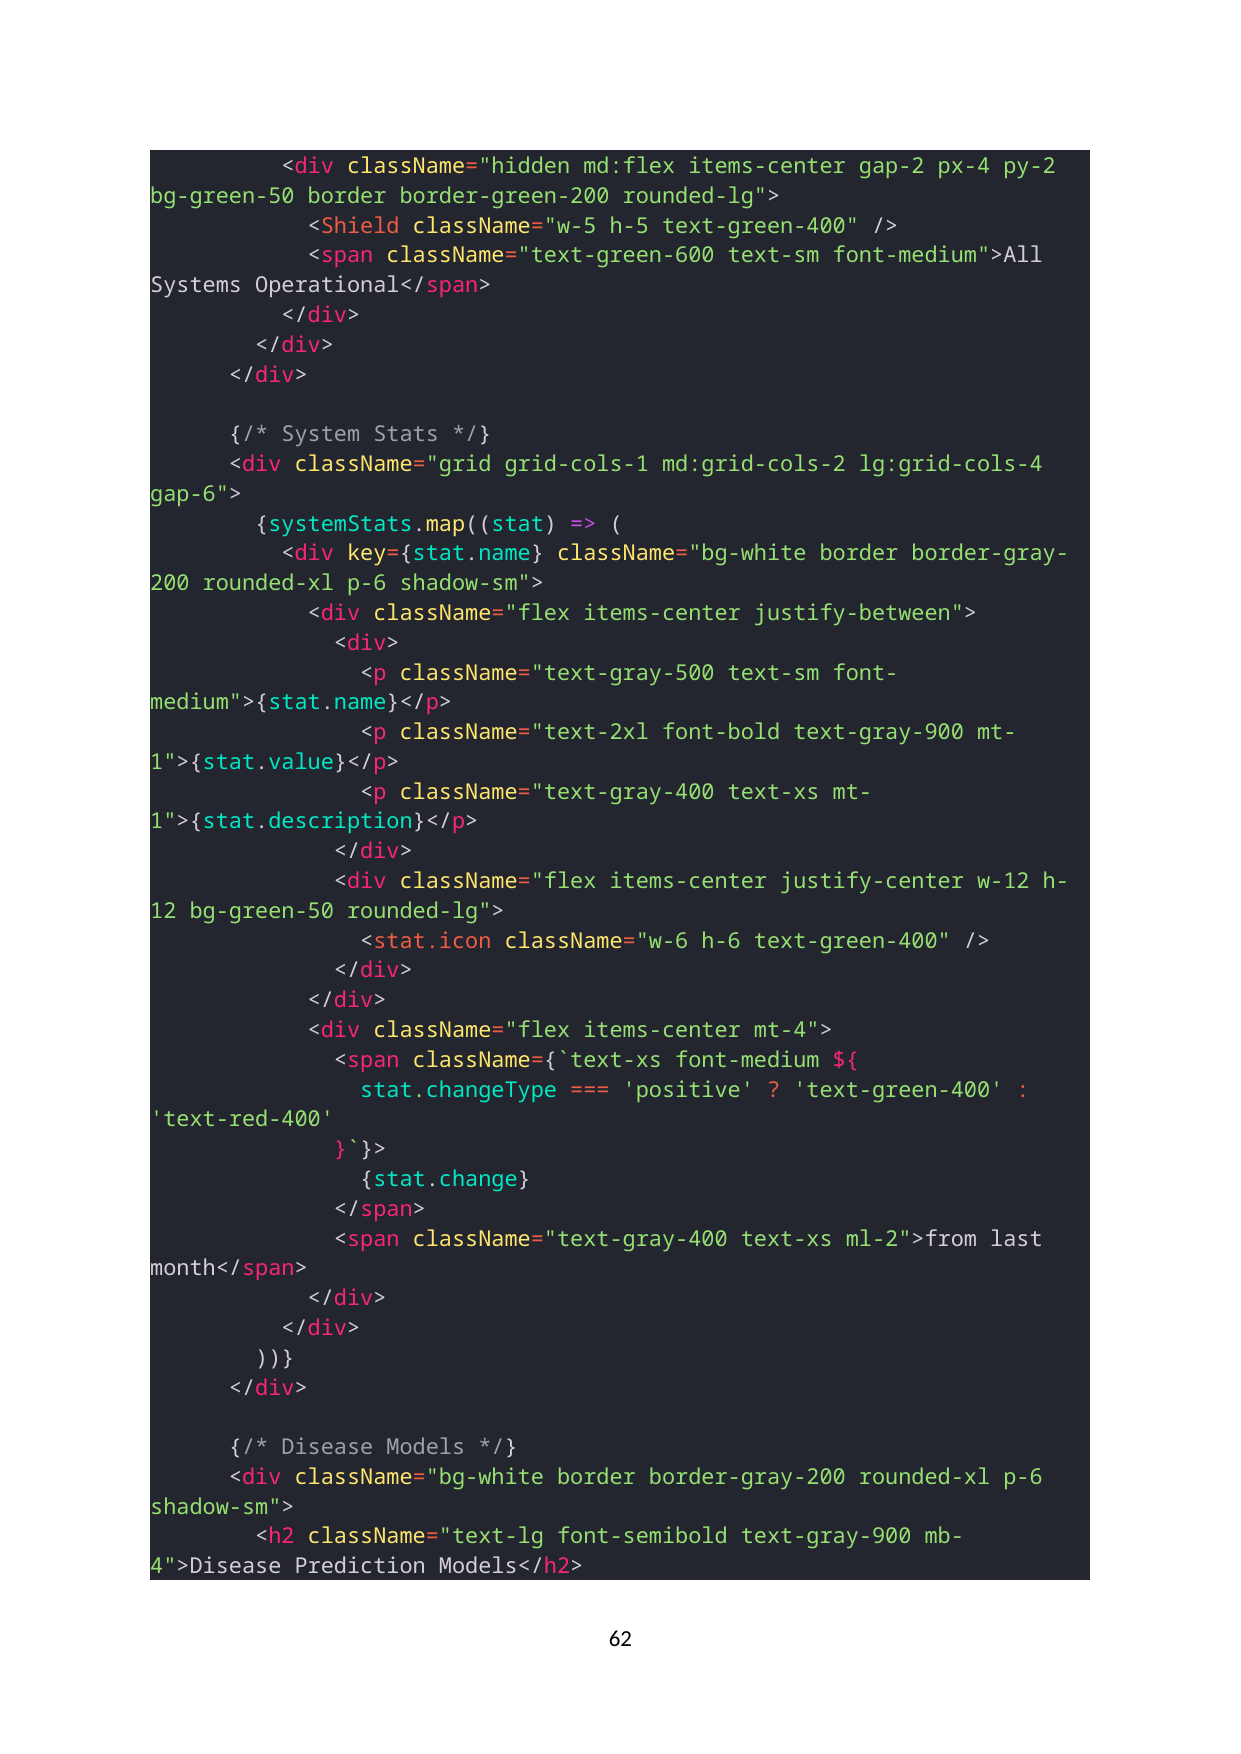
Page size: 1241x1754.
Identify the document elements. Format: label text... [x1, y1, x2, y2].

text <stat.icon className="w-6 h-6 text-green-400" /> [150, 924, 1090, 954]
text ))} [150, 1342, 1090, 1371]
text <div className="grid grid-cols-1 md:grid-cols-2 lg:grid-cols-4 gap-6"> [150, 448, 1090, 507]
text <h2 className="text-lg font-semibold text-gray-900 mb-4">Disease Prediction Models</h2> [150, 1520, 1090, 1580]
text <span className="text-green-600 text-sm font-medium">All Systems Operational</span> [150, 239, 1090, 299]
text <div className="flex items-center justify-center w-12 h-12 bg-green-50 rounded-lg"> [150, 865, 1090, 924]
text }`}> [150, 1133, 1090, 1163]
text </div> [150, 984, 1090, 1014]
text {/* Disease Models */} [150, 1431, 1090, 1461]
text </div> [150, 329, 1090, 358]
text <div> [150, 627, 1090, 656]
text </span> [150, 1193, 1090, 1222]
text </div> [150, 835, 1090, 865]
text <span className={`text-xs font-medium ${ [150, 1044, 1090, 1073]
text </div> [150, 1312, 1090, 1342]
text </div> [150, 1282, 1090, 1312]
text <p className="text-gray-500 text-sm font-medium">{stat.name}</p> [150, 656, 1090, 716]
text <p className="text-2xl font-bold text-gray-900 mt-1">{stat.value}</p> [150, 716, 1090, 776]
text </div> [150, 954, 1090, 984]
text <span className="text-gray-400 text-xs ml-2">from last month</span> [150, 1222, 1090, 1282]
text <div className="hidden md:flex items-center gap-2 px-4 py-2 bg-green-50 border border-green-200 rounded-lg"> [150, 150, 1090, 209]
text {systemStats.map((stat) => ( [150, 507, 1090, 537]
text <div className="flex items-center mt-4"> [150, 1014, 1090, 1044]
text {stat.change} [150, 1163, 1090, 1193]
text <div key={stat.name} className="bg-white border border-gray-200 rounded-xl p-6 shadow-sm"> [150, 537, 1090, 597]
text stat.changeType === 'positive' ? 'text-green-400' : 'text-red-400' [150, 1073, 1090, 1133]
text <div className="bg-white border border-gray-200 rounded-xl p-6 shadow-sm"> [150, 1461, 1090, 1520]
text </div> [150, 299, 1090, 329]
text </div> [150, 1371, 1090, 1401]
text </div> [150, 358, 1090, 388]
text <p className="text-gray-400 text-xs mt-1">{stat.description}</p> [150, 776, 1090, 835]
text <Shield className="w-5 h-5 text-green-400" /> [150, 209, 1090, 239]
text {/* System Stats */} [150, 418, 1090, 448]
text <div className="flex items-center justify-between"> [150, 597, 1090, 627]
